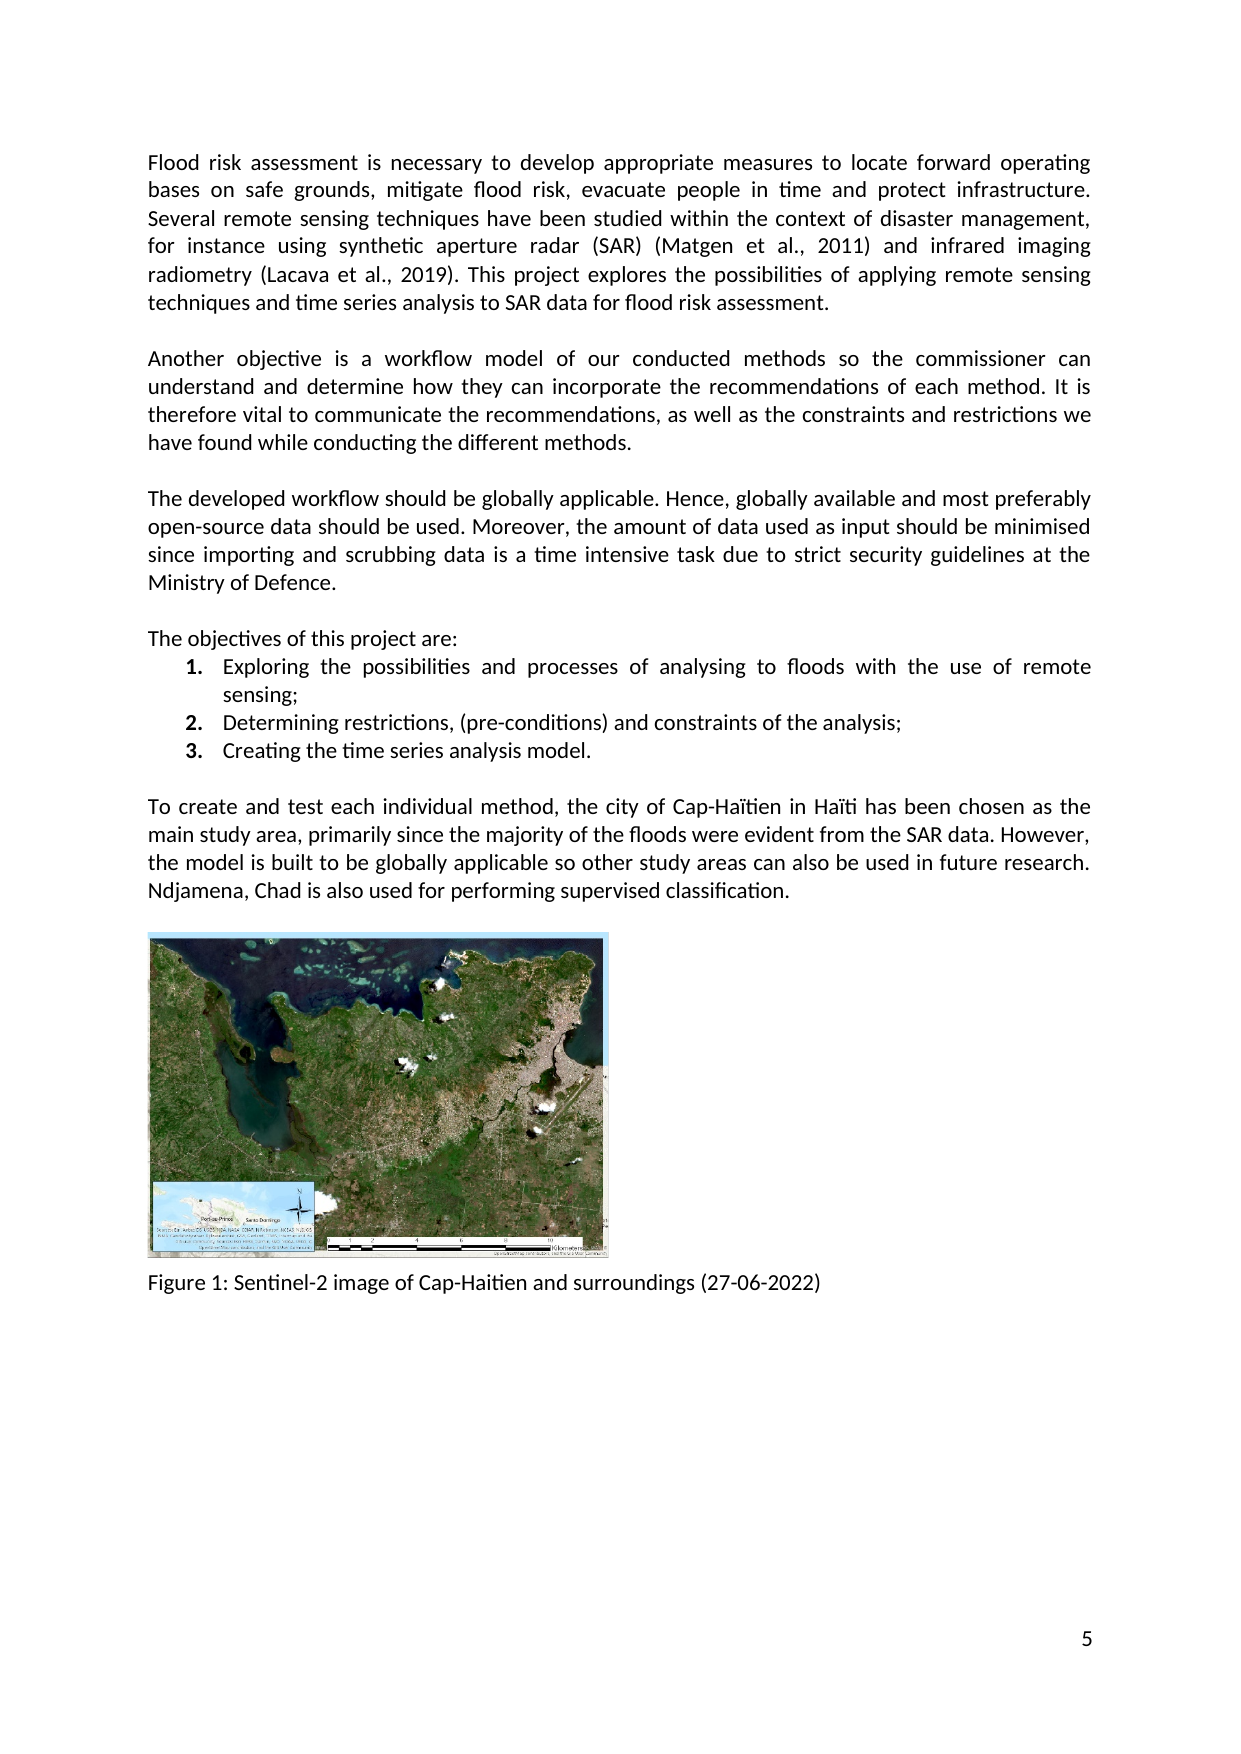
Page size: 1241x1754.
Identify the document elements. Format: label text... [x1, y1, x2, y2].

list Creating the time series analysis model. [185, 736, 1093, 764]
text To create and test each individual method, the city of Cap-Haïtien in Haïti has been chosen as the main study area, primarily since the majority of the floods were evident from the SAR data. However, the model is built to be globally applicable so other study areas can also be used in future research. Ndjamena, Chad is also used for performing supervised classification. [148, 792, 1093, 904]
text The objectives of this project are: [148, 624, 1093, 652]
list Determining restrictions, (pre-conditions) and constraints of the analysis; [185, 708, 1093, 736]
list Exploring the possibilities and processes of analysing to floods with the use of remote sensing; [185, 652, 1093, 708]
text The developed workflow should be globally applicable. Hence, globally available and most preferably open-source data should be used. Moreover, the amount of data used as input should be minimised since importing and scrubbing data is a time intensive task due to strict security guidelines at the Ministry of Defence. [148, 484, 1093, 596]
text Figure 1: Sentinel-2 image of Cap-Haitien and surroundings (27-06-2022) [148, 1268, 1093, 1296]
picture [147, 932, 609, 1258]
text Another objective is a workflow model of our conducted methods so the commissioner can understand and determine how they can incorporate the recommendations of each method. It is therefore vital to communicate the recommendations, as well as the constraints and restrictions we have found while conducting the different methods. [148, 344, 1093, 456]
text Flood risk assessment is necessary to develop appropriate measures to locate forward operating bases on safe grounds, mitigate flood risk, evacuate people in time and protect infrastructure. Several remote sensing techniques have been studied within the context of disaster management, for instance using synthetic aperture radar (SAR) (Matgen et al., 2011) and infrared imaging radiometry (Lacava et al., 2019). This project explores the possibilities of applying remote sensing techniques and time series analysis to SAR data for flood risk assessment. [148, 148, 1093, 316]
